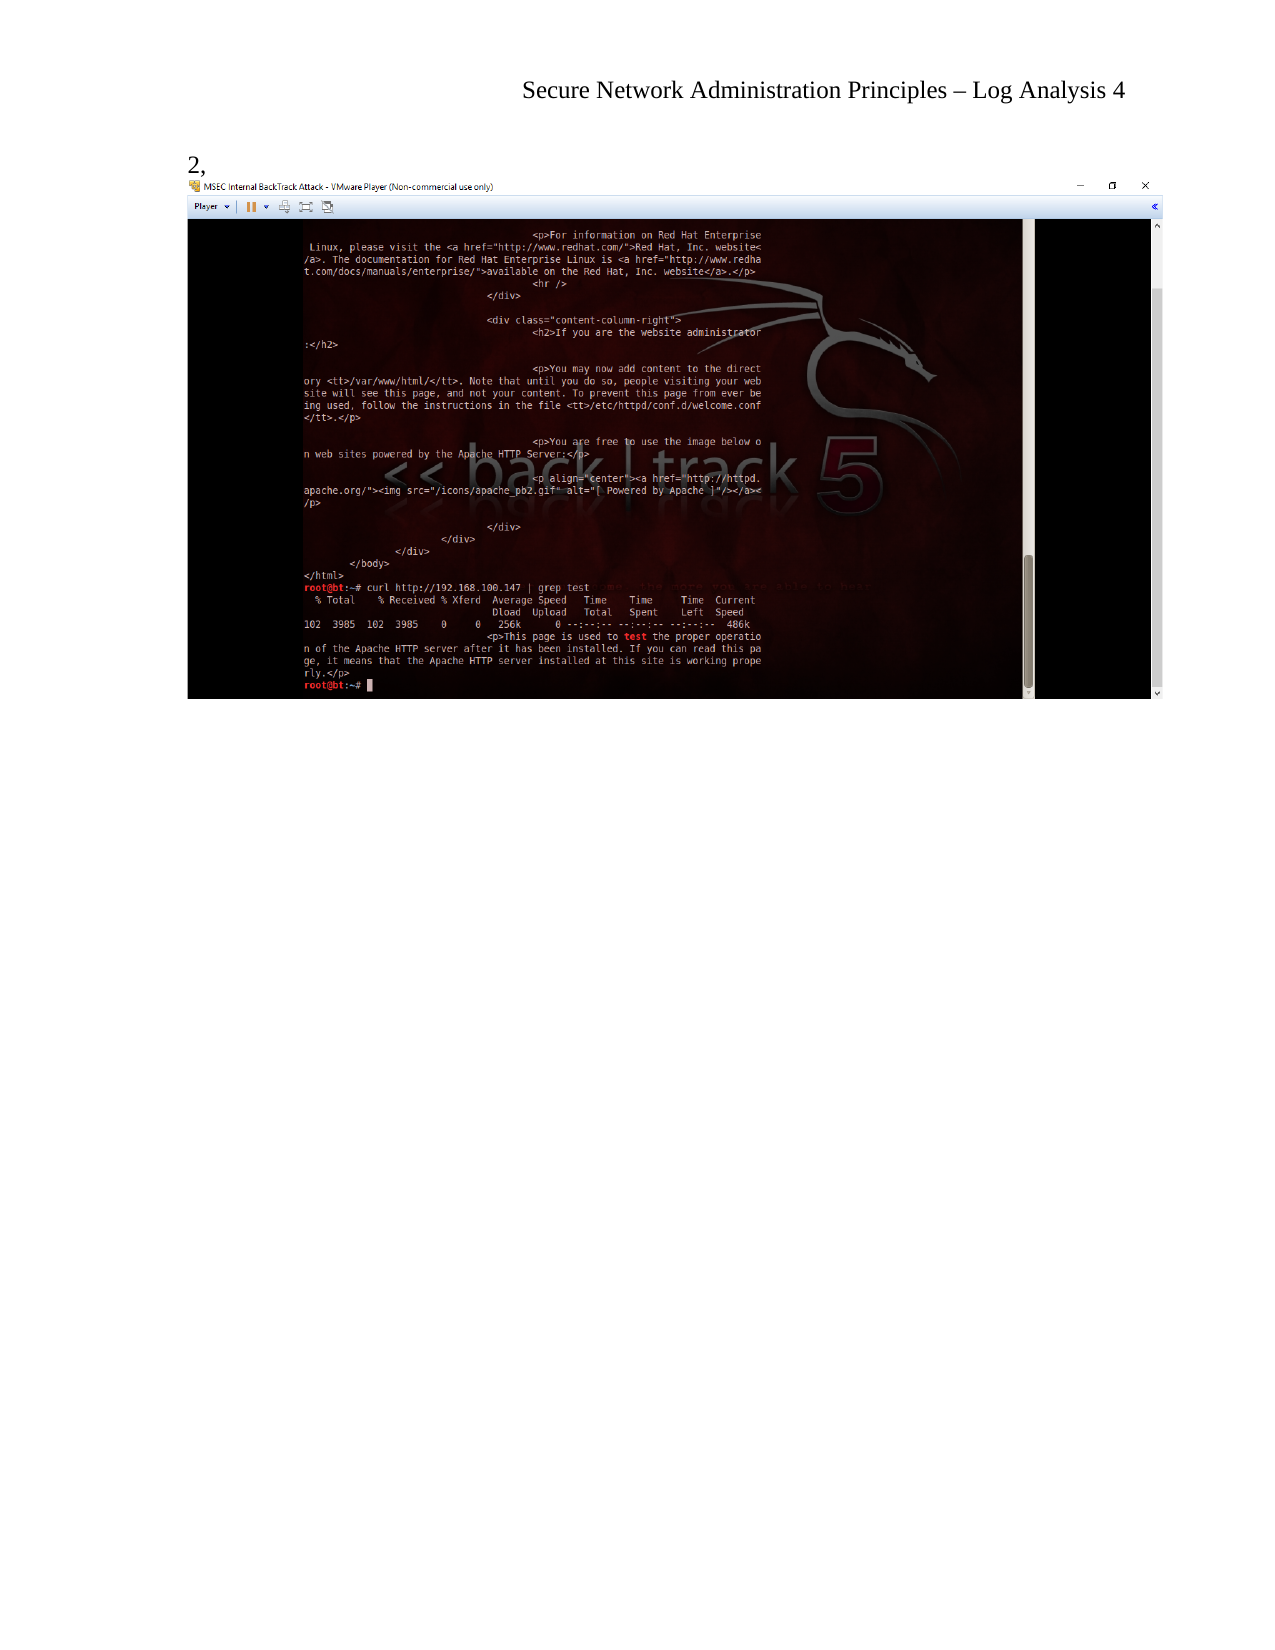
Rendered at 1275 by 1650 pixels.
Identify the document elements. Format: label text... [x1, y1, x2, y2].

text 2, [187, 150, 1125, 178]
picture [187, 178, 1163, 699]
